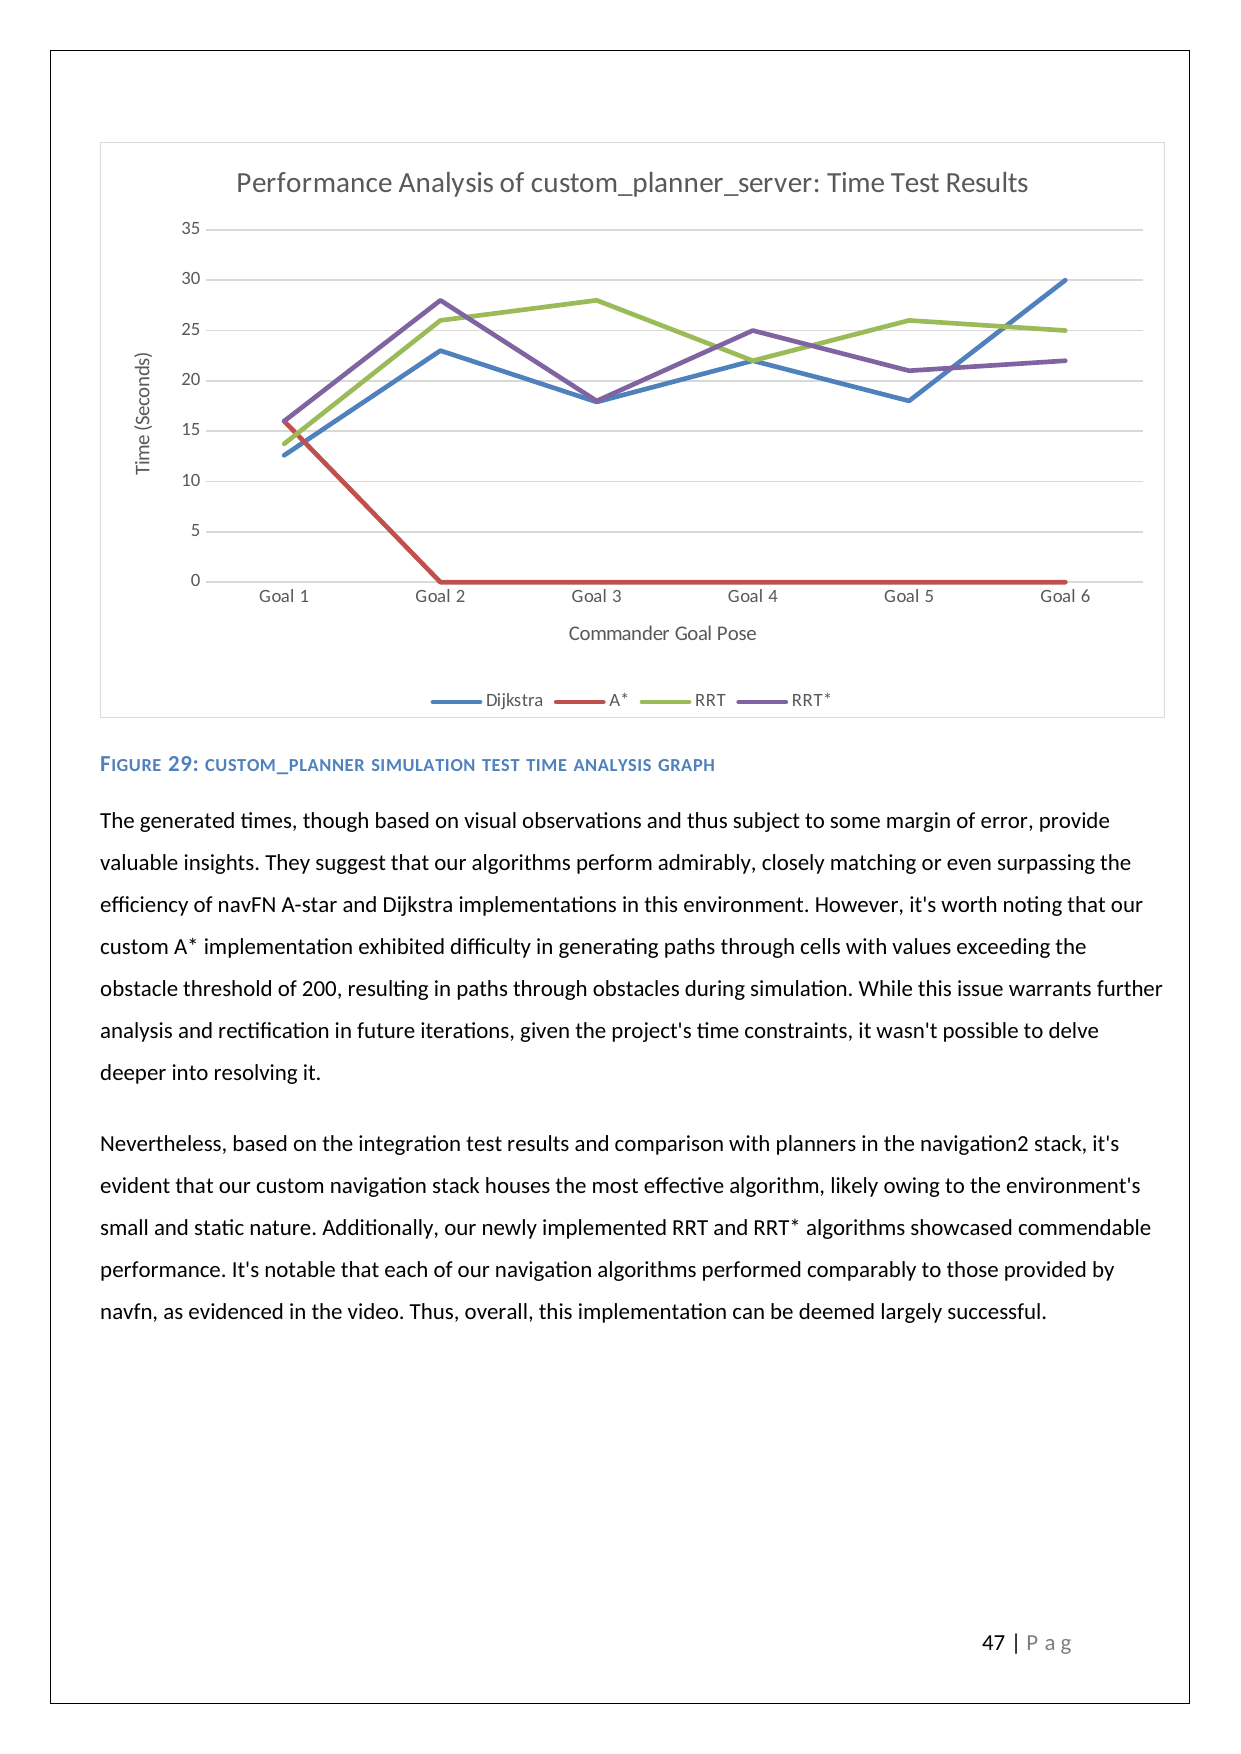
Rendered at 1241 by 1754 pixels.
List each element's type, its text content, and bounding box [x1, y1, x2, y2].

text Nevertheless, based on the integration test results and comparison with planners in the navigation2 stack, it's evident that our custom navigation stack houses the most effective algorithm, likely owing to the environment's small and static nature. Additionally, our newly implemented RRT and RRT* algorithms showcased commendable performance. It's notable that each of our navigation algorithms performed comparably to those provided by navfn, as evidenced in the video. Thus, overall, this implementation can be deemed largely successful. [100, 1129, 1165, 1325]
text The generated times, though based on visual observations and thus subject to some margin of error, provide valuable insights. They suggest that our algorithms perform admirably, closely matching or even surpassing the efficiency of navFN A-star and Dijkstra implementations in this environment. However, it's worth noting that our custom A* implementation exhibited difficulty in generating paths through cells with values exceeding the obstacle threshold of 200, resulting in paths through obstacles during simulation. While this issue warrants further analysis and rectification in future iterations, given the project's time constraints, it wasn't possible to delve deeper into resolving it. [100, 806, 1165, 1086]
text Figure 29: custom_planner simulation test time analysis graph [100, 749, 1165, 777]
